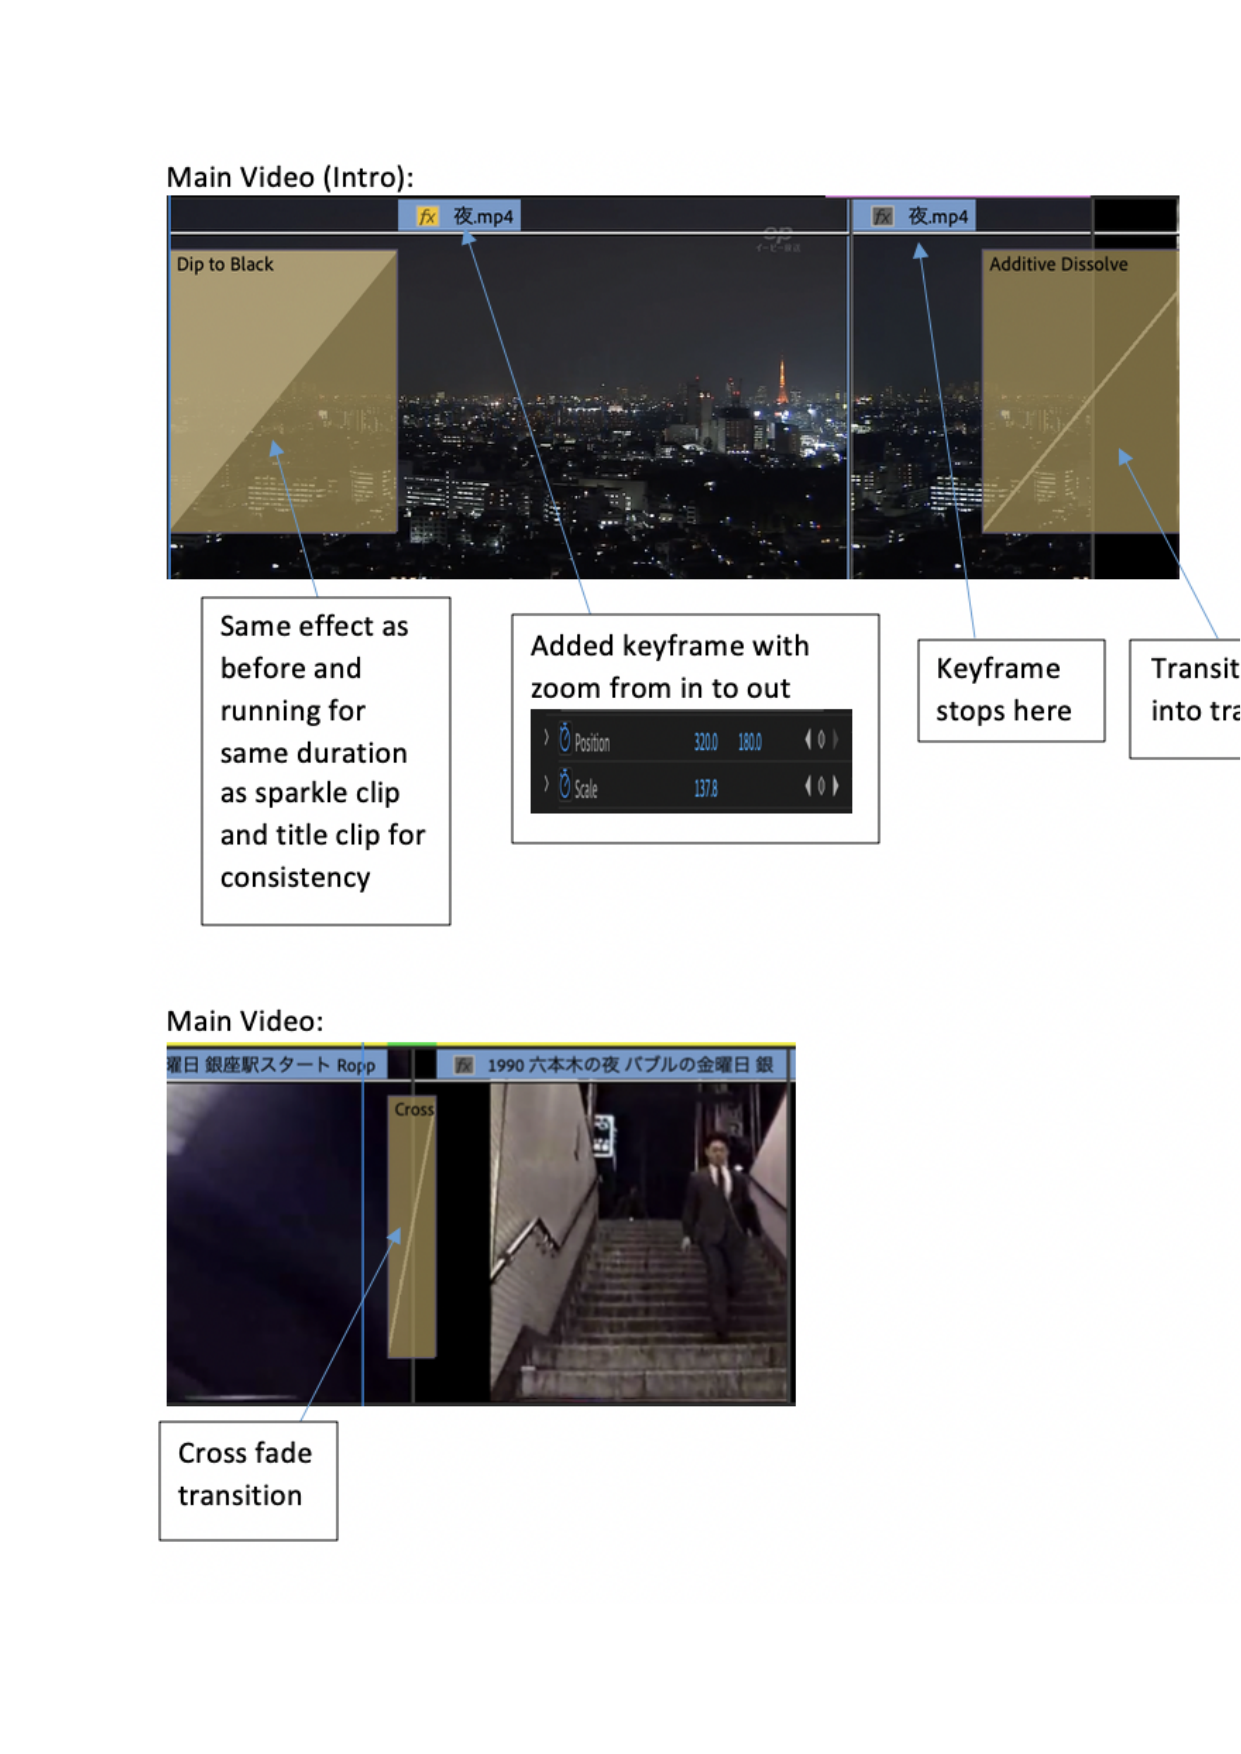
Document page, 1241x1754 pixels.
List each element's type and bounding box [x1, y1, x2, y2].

picture [150, 150, 1241, 1604]
